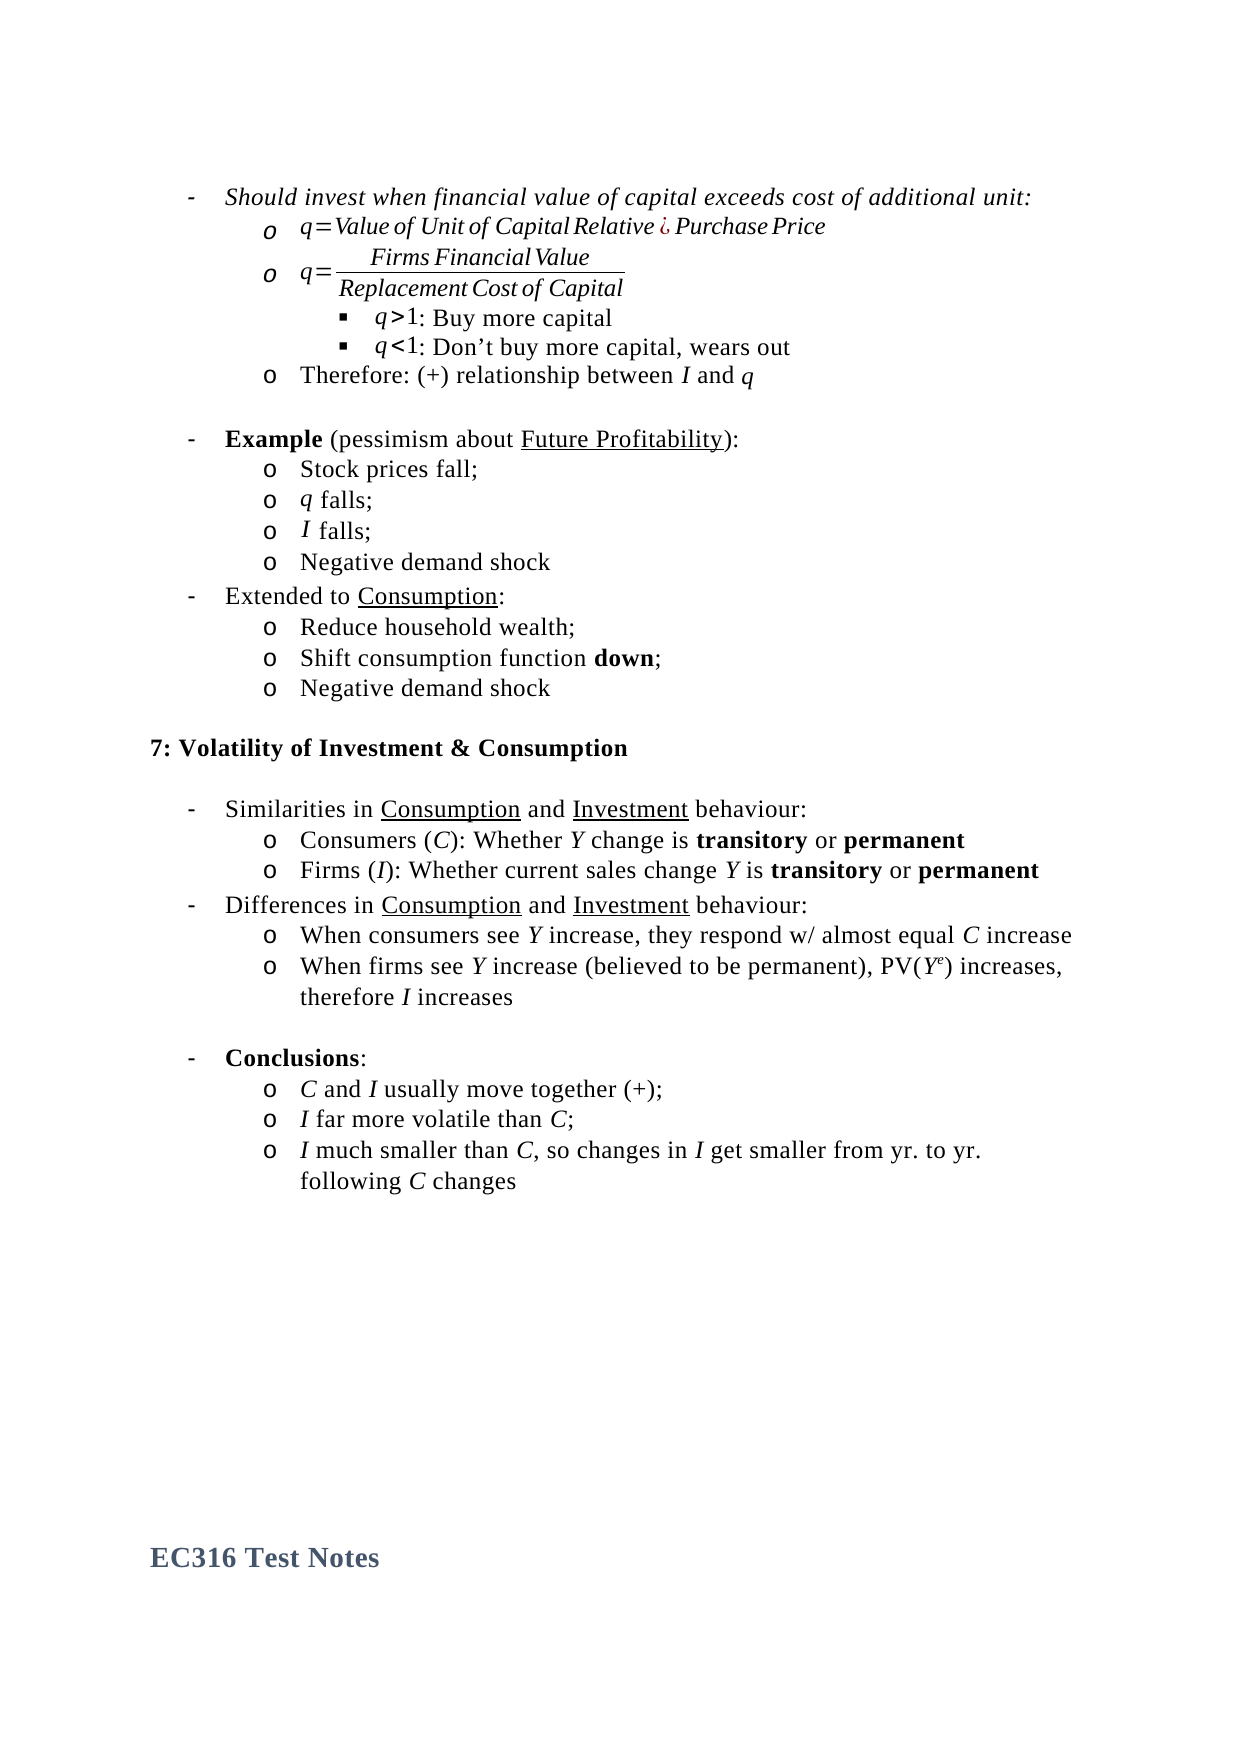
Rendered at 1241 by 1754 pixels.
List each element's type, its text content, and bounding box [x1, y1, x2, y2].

text 7: Volatility of Investment & Consumption [150, 733, 1090, 762]
list : Buy more capital [337, 303, 1090, 332]
list falls; [262, 516, 1090, 547]
list When firms see Y increase (believed to be permanent), PV(Ye) increases, therefore I increases [262, 951, 1090, 1011]
list Negative demand shock [262, 547, 1090, 578]
list falls; [262, 485, 1090, 516]
list I far more volatile than C; [262, 1104, 1090, 1135]
text EC316 Test Notes [150, 1540, 1090, 1573]
list Should invest when financial value of capital exceeds cost of additional unit: [187, 179, 1090, 213]
list When consumers see Y increase, they respond w/ almost equal C increase [262, 920, 1090, 951]
list Therefore: (+) relationship between I and [262, 361, 1090, 391]
list Reduce household wealth; [262, 612, 1090, 643]
list Example (pessimism about Future Profitability): [187, 420, 1090, 454]
list Consumers (C): Whether Y change is transitory or permanent [262, 825, 1090, 856]
list : Don’t buy more capital, wears out [337, 332, 1090, 361]
list Conclusions: [187, 1039, 1090, 1074]
list Negative demand shock [262, 673, 1090, 704]
list I much smaller than C, so changes in I get smaller from yr. to yr. following C changes [262, 1135, 1090, 1195]
list Stock prices fall; [262, 454, 1090, 485]
list Shift consumption function down; [262, 643, 1090, 673]
list Similarities in Consumption and Investment behaviour: [187, 791, 1090, 825]
list Extended to Consumption: [187, 578, 1090, 612]
list Differences in Consumption and Investment behaviour: [187, 886, 1090, 920]
list C and I usually move together (+); [262, 1074, 1090, 1104]
list Firms (I): Whether current sales change Y is transitory or permanent [262, 856, 1090, 886]
